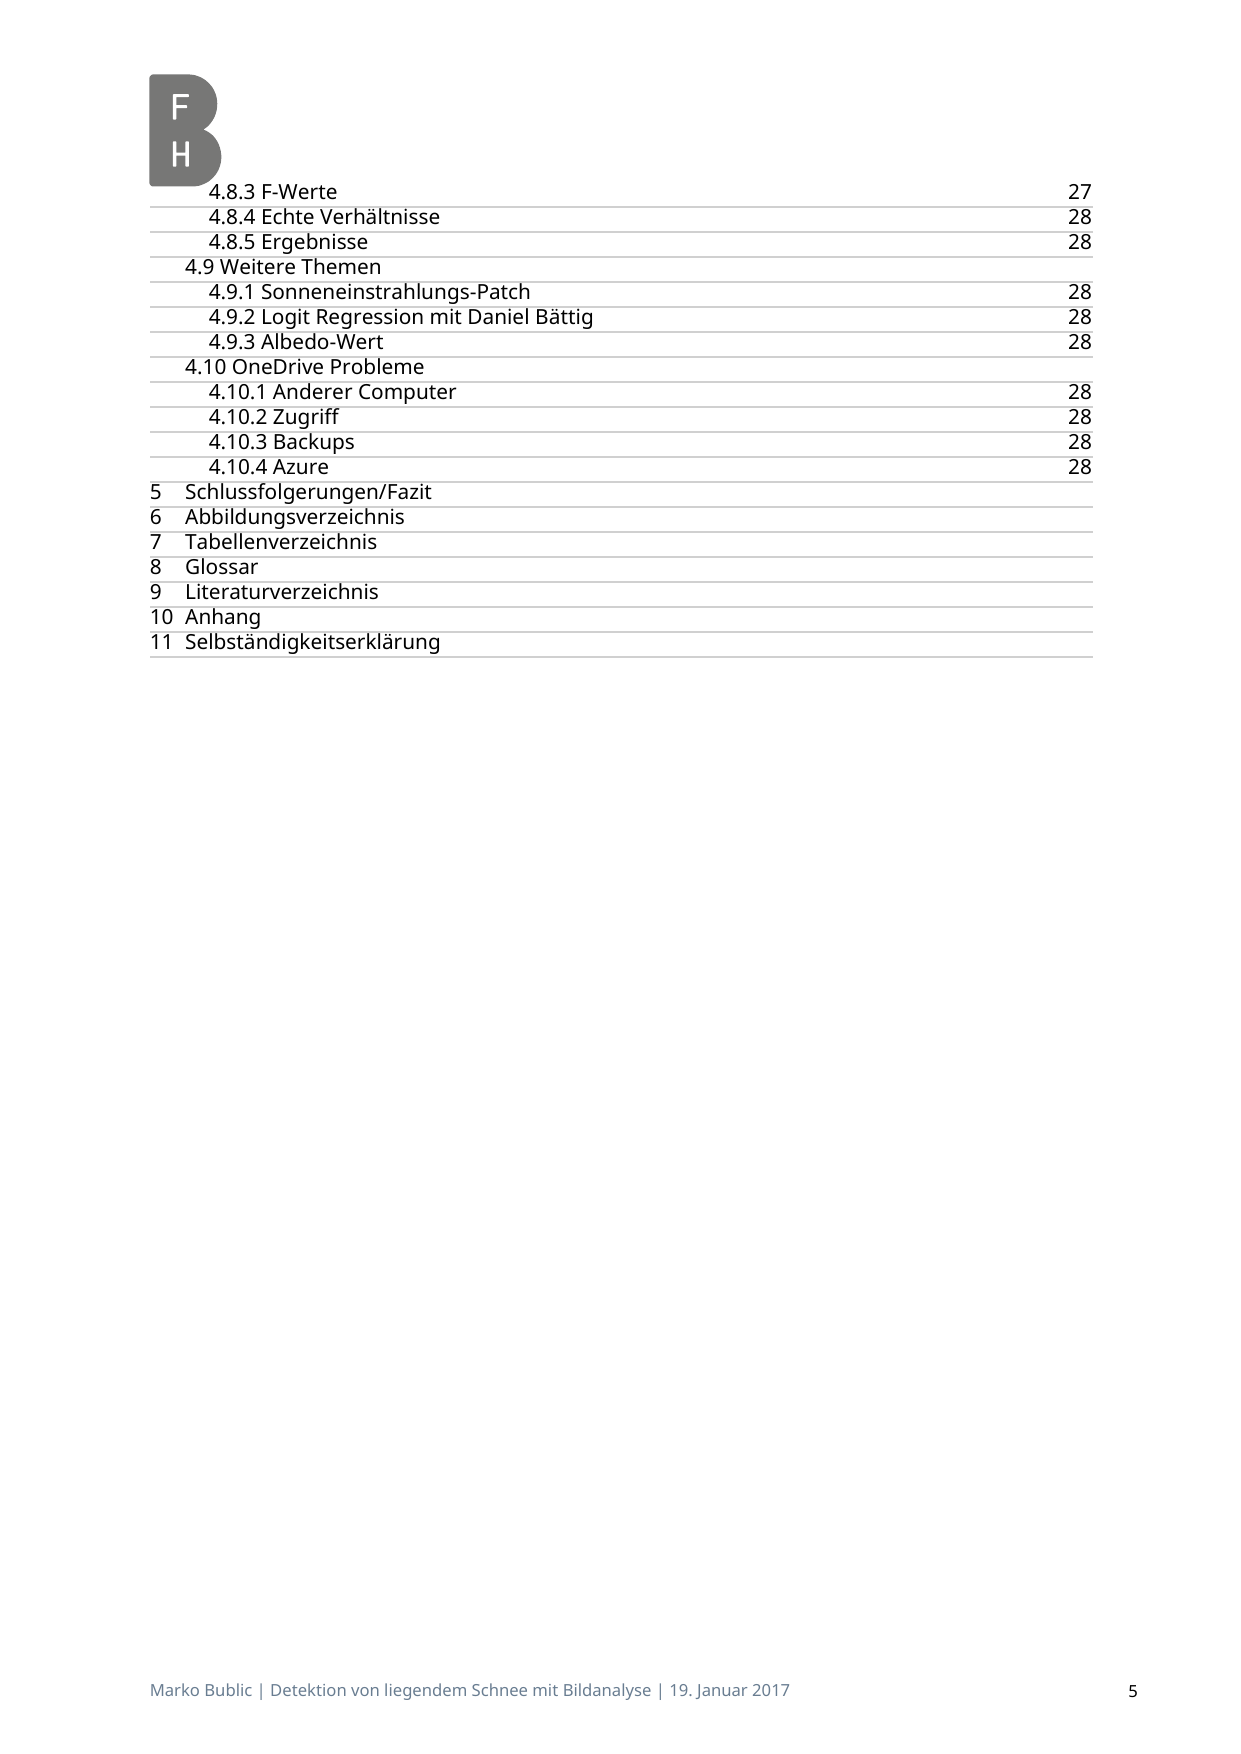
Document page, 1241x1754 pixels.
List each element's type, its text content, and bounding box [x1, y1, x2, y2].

text 4.9.1 Sonneneinstrahlungs-Patch 28 [149, 283, 1093, 308]
text 9 Literaturverzeichnis 30 [149, 583, 1093, 608]
text 4.10.4 Azure 28 [149, 458, 1093, 483]
text 8 Glossar 30 [149, 558, 1093, 583]
text 4.9 Weitere Themen 28 [149, 258, 1093, 283]
text 4.9.2 Logit Regression mit Daniel Bättig 28 [149, 308, 1093, 333]
text 4.10.1 Anderer Computer 28 [149, 383, 1093, 408]
text 4.8.4 Echte Verhältnisse 28 [149, 208, 1093, 233]
text 10 Anhang 31 [149, 608, 1093, 633]
text 7 Tabellenverzeichnis 30 [149, 533, 1093, 558]
text 11 Selbständigkeitserklärung 32 [149, 633, 1093, 658]
text 4.9.3 Albedo-Wert 28 [149, 333, 1093, 358]
text 5 Schlussfolgerungen/Fazit 29 [149, 483, 1093, 508]
text 4.8.5 Ergebnisse 28 [149, 233, 1093, 258]
text 4.10.2 Zugriff 28 [149, 408, 1093, 433]
text 4.10 OneDrive Probleme 28 [149, 358, 1093, 383]
text 6 Abbildungsverzeichnis 30 [149, 508, 1093, 533]
text 4.10.3 Backups 28 [149, 433, 1093, 458]
text 4.8.3 F-Werte 27 [149, 183, 1093, 208]
